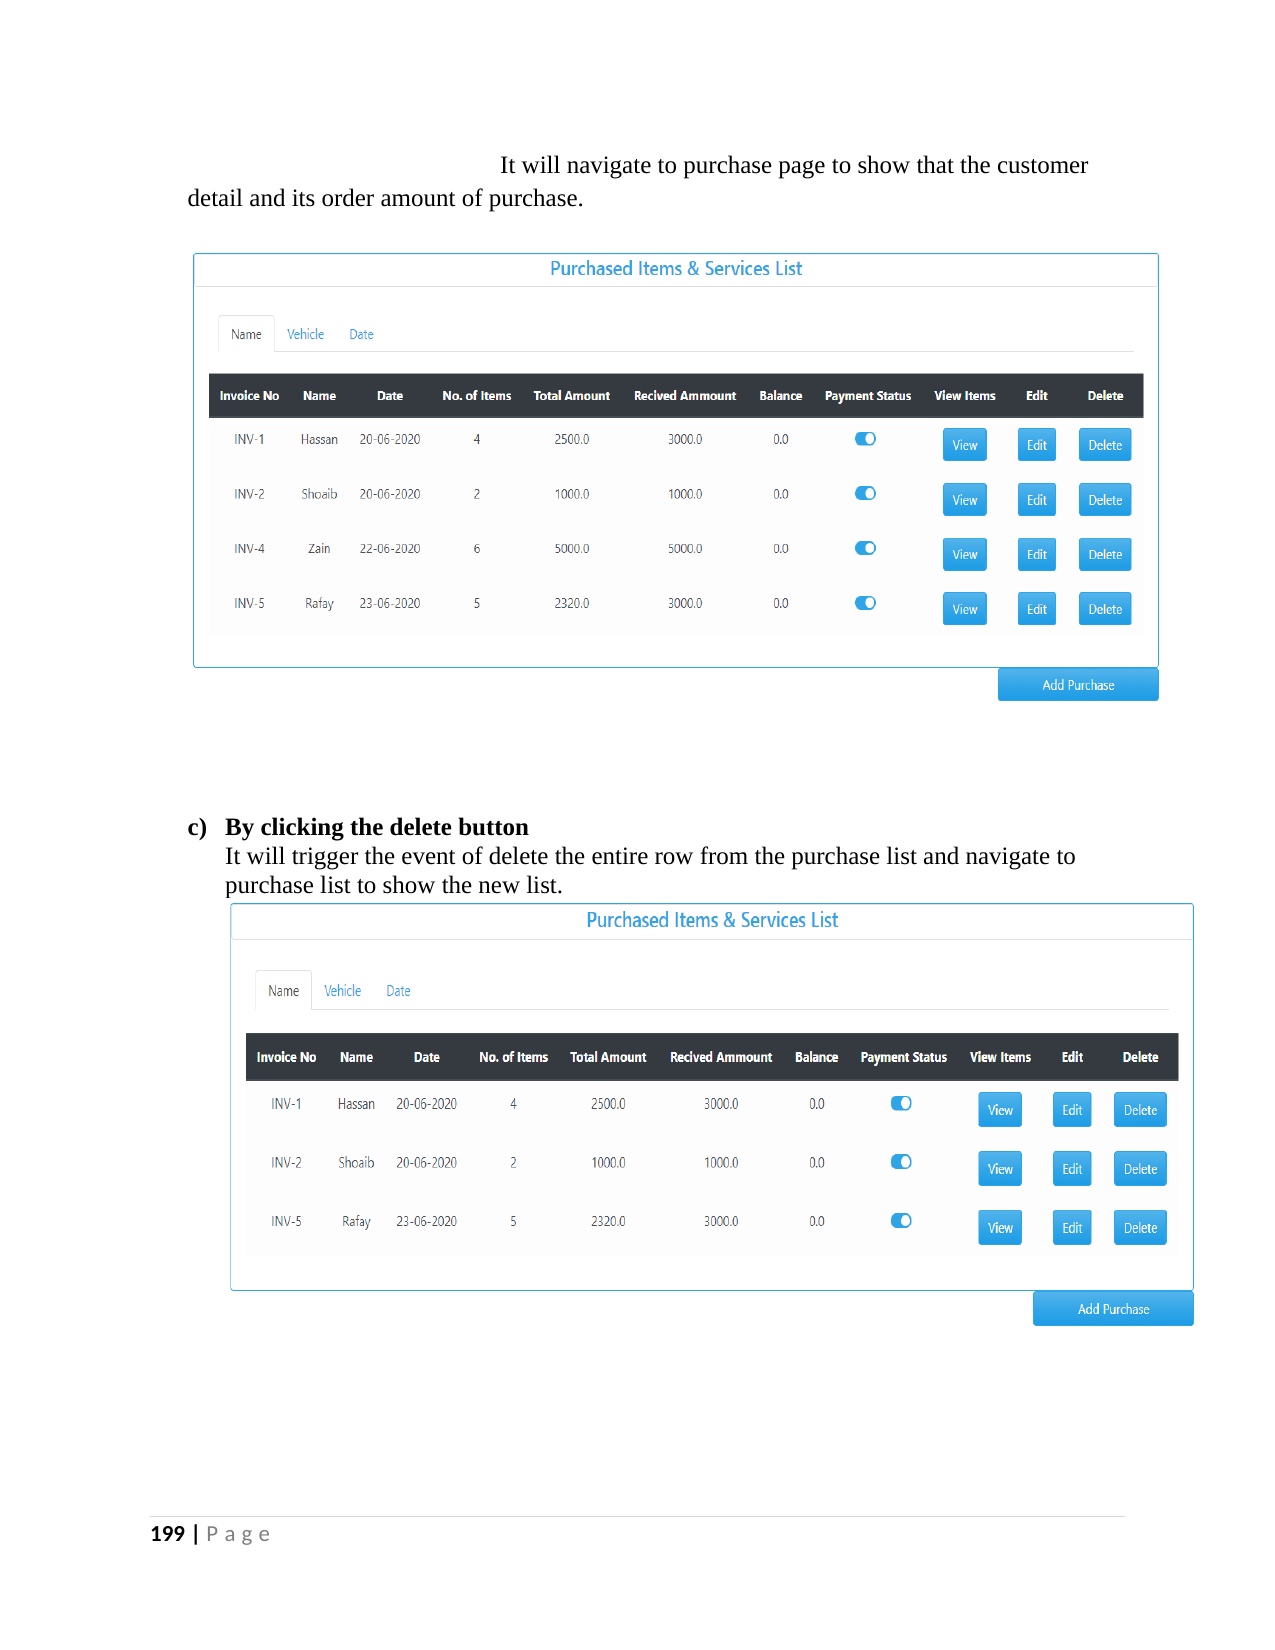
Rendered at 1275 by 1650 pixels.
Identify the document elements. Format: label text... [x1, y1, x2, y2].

picture [225, 898, 1200, 1338]
list It will trigger the event of delete the entire row from the purchase list and navigate to purchase list to show the new list. [225, 841, 1125, 898]
picture [187, 248, 1163, 710]
list By clicking the delete button [187, 812, 1125, 841]
list It will navigate to purchase page to show that the customer detail and its order amount of purchase. [187, 150, 1125, 212]
